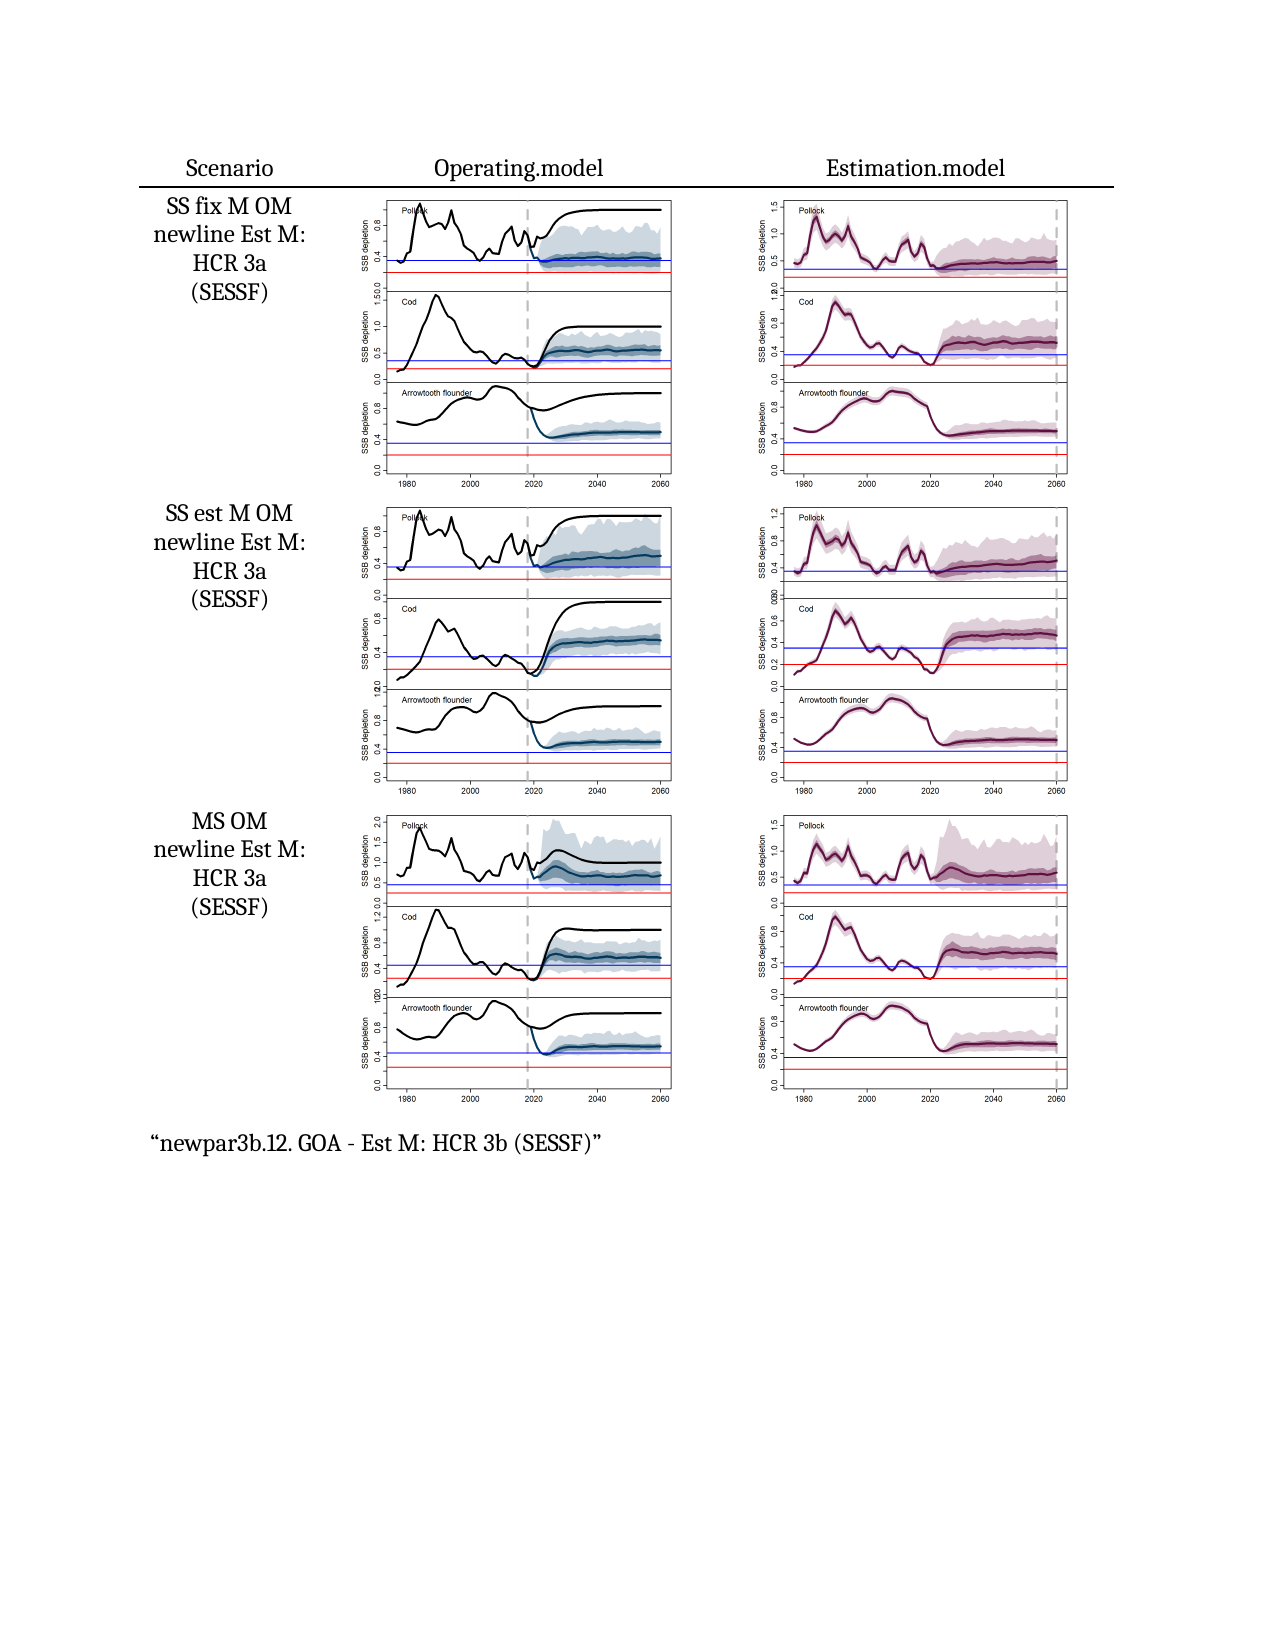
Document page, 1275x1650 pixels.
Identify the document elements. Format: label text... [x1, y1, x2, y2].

table_header Scenario [139, 150, 320, 186]
table_cell [320, 495, 717, 803]
text “newpar3b.12. GOA - Est M: HCR 3b (SESSF)” [150, 1129, 1125, 1158]
table_cell [320, 803, 717, 1110]
picture [754, 806, 1077, 1107]
picture [357, 806, 680, 1107]
table_header Estimation.model [717, 150, 1114, 186]
picture [357, 499, 680, 799]
picture [357, 191, 680, 492]
picture [754, 191, 1077, 492]
table_cell [717, 495, 1114, 803]
table_cell [320, 188, 717, 495]
table_cell SS fix M OM newline Est M: HCR 3a (SESSF) [139, 188, 320, 495]
table_cell [717, 803, 1114, 1110]
picture [754, 499, 1077, 799]
table_cell [717, 188, 1114, 495]
table_cell SS est M OM newline Est M: HCR 3a (SESSF) [139, 495, 320, 803]
table_header Operating.model [320, 150, 717, 186]
table_cell MS OM newline Est M: HCR 3a (SESSF) [139, 803, 320, 1110]
